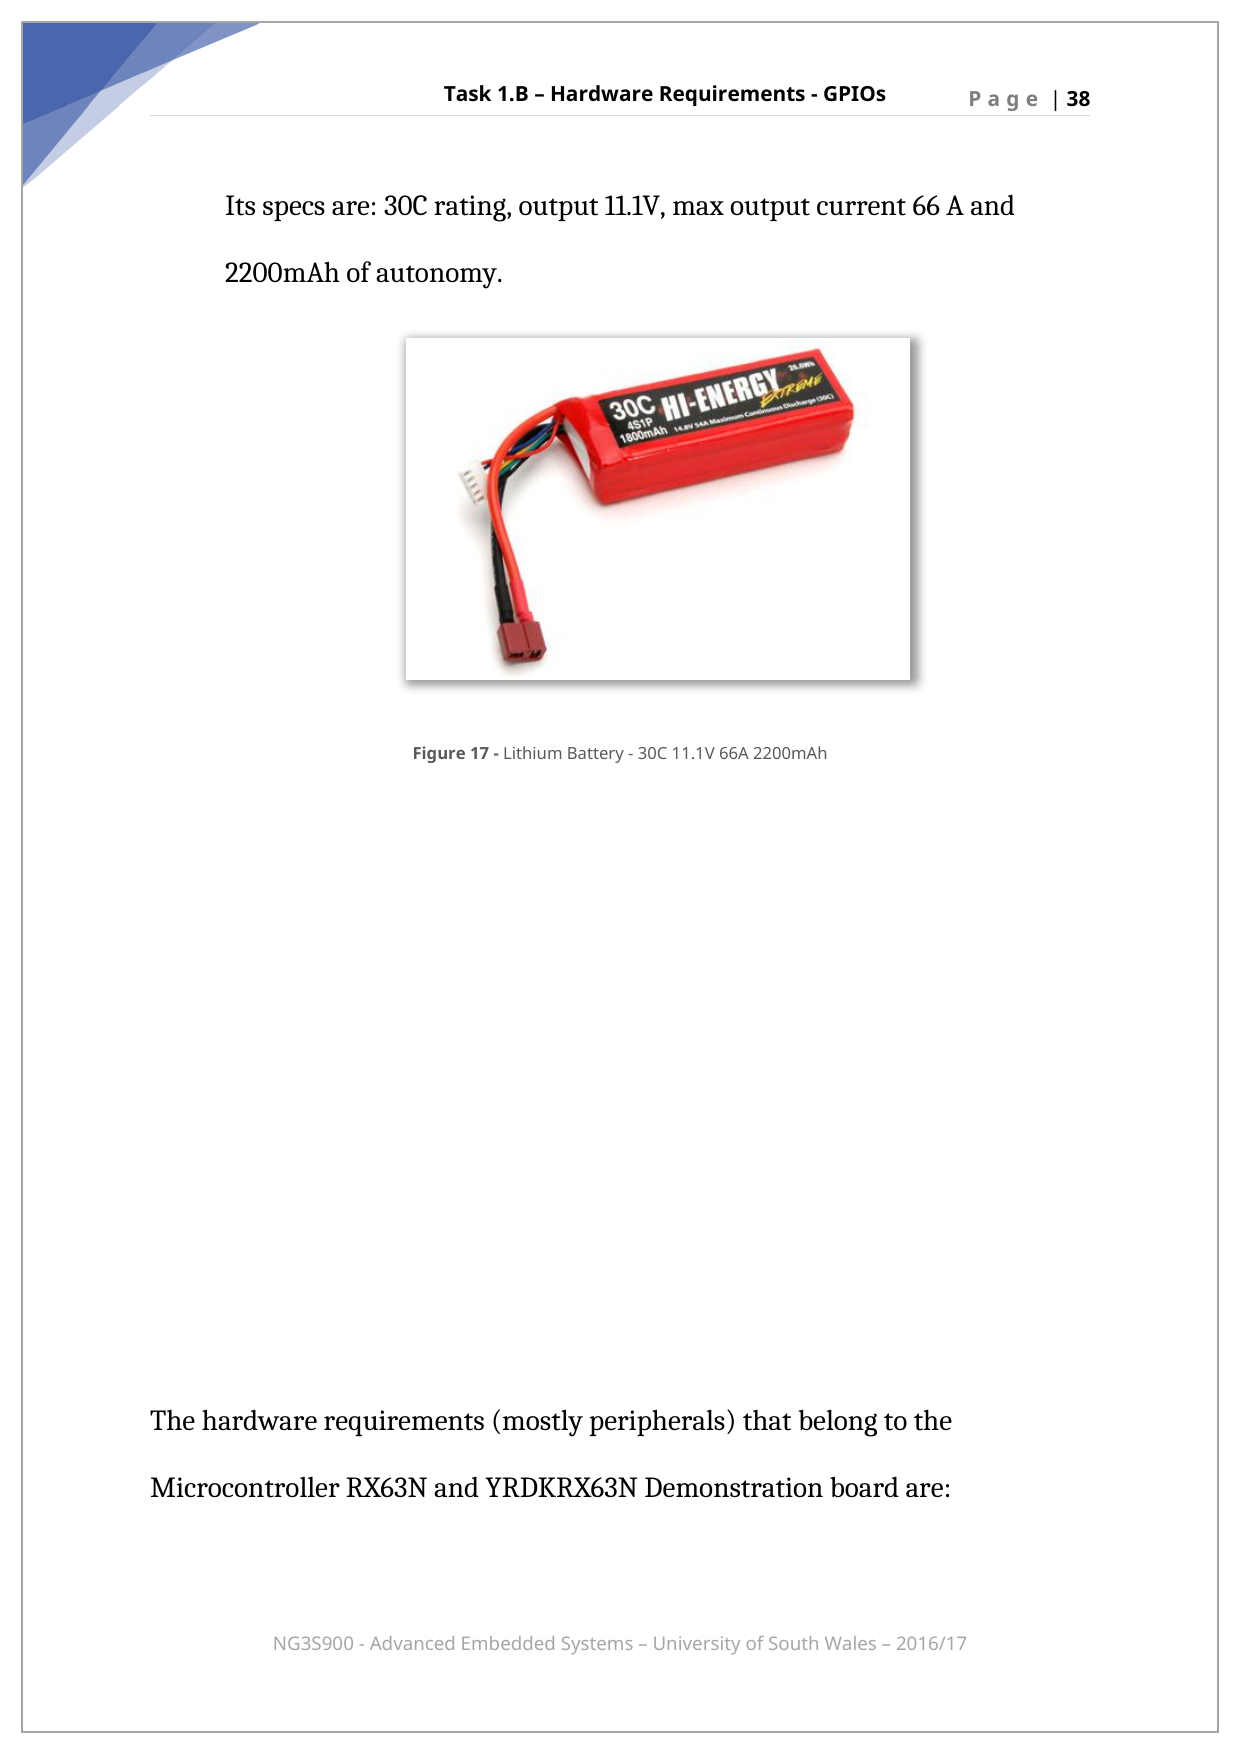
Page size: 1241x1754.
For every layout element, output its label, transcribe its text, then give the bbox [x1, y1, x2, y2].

text The hardware requirements (mostly peripherals) that belong to the Microcontroller RX63N and YRDKRX63N Demonstration board are: [150, 1404, 1090, 1504]
picture [23, 23, 264, 190]
list Its specs are: 30C rating, output 11.1V, max output current 66 A and 2200mAh of autonomy. [225, 189, 1090, 290]
text Figure 17 - Lithium Battery - 30C 11.1V 66A 2200mAh [150, 742, 1090, 764]
picture [406, 338, 910, 680]
